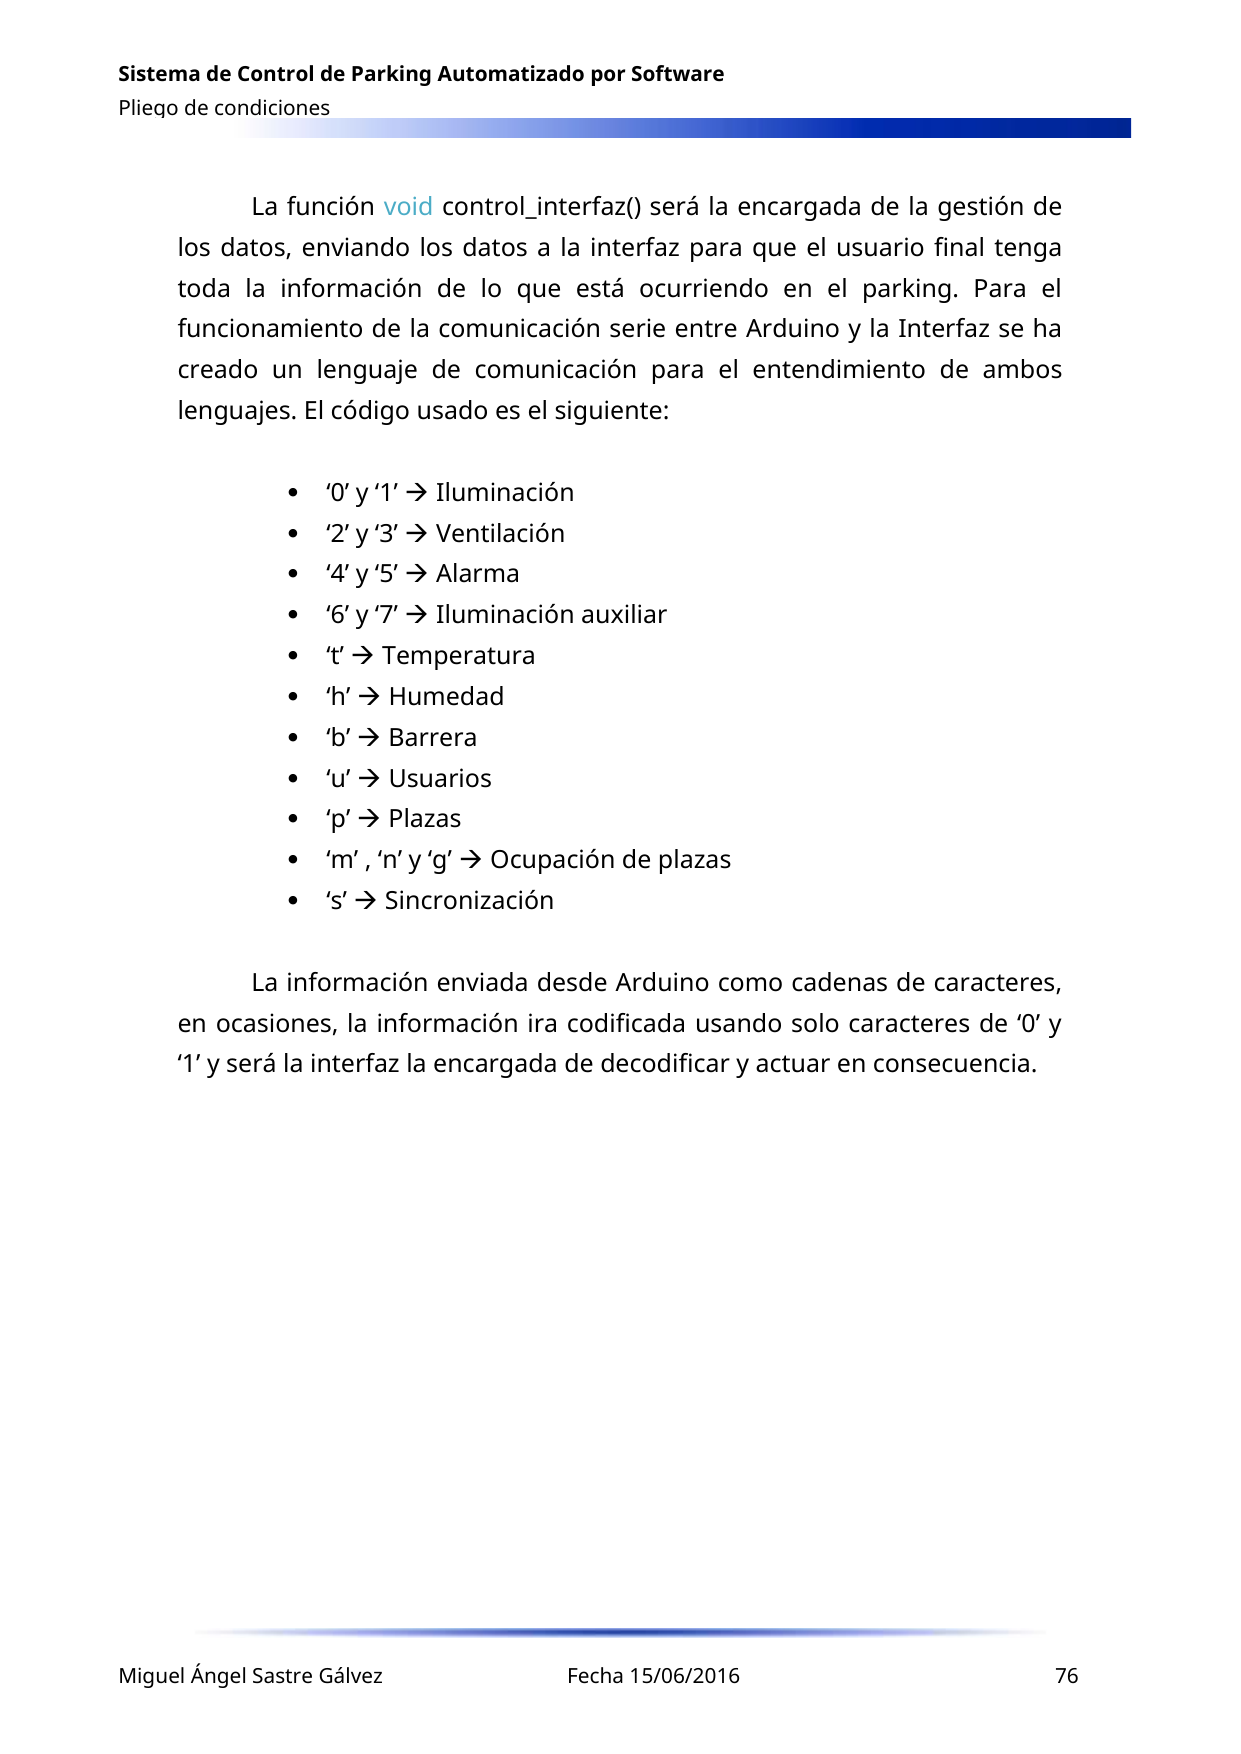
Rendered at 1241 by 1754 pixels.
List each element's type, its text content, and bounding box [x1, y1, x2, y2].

list ‘0’ y ‘1’ Iluminación [288, 474, 1063, 508]
list ‘h’ Humedad [288, 678, 1063, 713]
list ‘t’ Temperatura [288, 638, 1063, 672]
picture [183, 1628, 1052, 1637]
list ‘6’ y ‘7’ Iluminación auxiliar [288, 597, 1063, 631]
list ‘4’ y ‘5’ Alarma [288, 556, 1063, 590]
list ‘m’ , ‘n’ y ‘g’ Ocupación de plazas [288, 842, 1063, 876]
list ‘2’ y ‘3’ Ventilación [288, 515, 1063, 549]
list ‘s’ Sincronización [288, 883, 1063, 917]
list ‘u’ Usuarios [288, 760, 1063, 794]
text La función void control_interfaz() será la encargada de la gestión de los datos, enviando los datos a la interfaz para que el usuario final tenga toda la información de lo que está ocurriendo en el parking. Para el funcionamiento de la comunicación serie entre Arduino y la Interfaz se ha creado un lenguaje de comunicación para el entendimiento de ambos lenguajes. El código usado es el siguiente: [177, 188, 1063, 427]
text La información enviada desde Arduino como cadenas de caracteres, en ocasiones, la información ira codificada usando solo caracteres de ‘0’ y ‘1’ y será la interfaz la encargada de decodificar y actuar en consecuencia. [177, 964, 1063, 1080]
picture [93, 118, 1130, 137]
list ‘p’ Plazas [288, 801, 1063, 835]
list ‘b’ Barrera [288, 719, 1063, 753]
